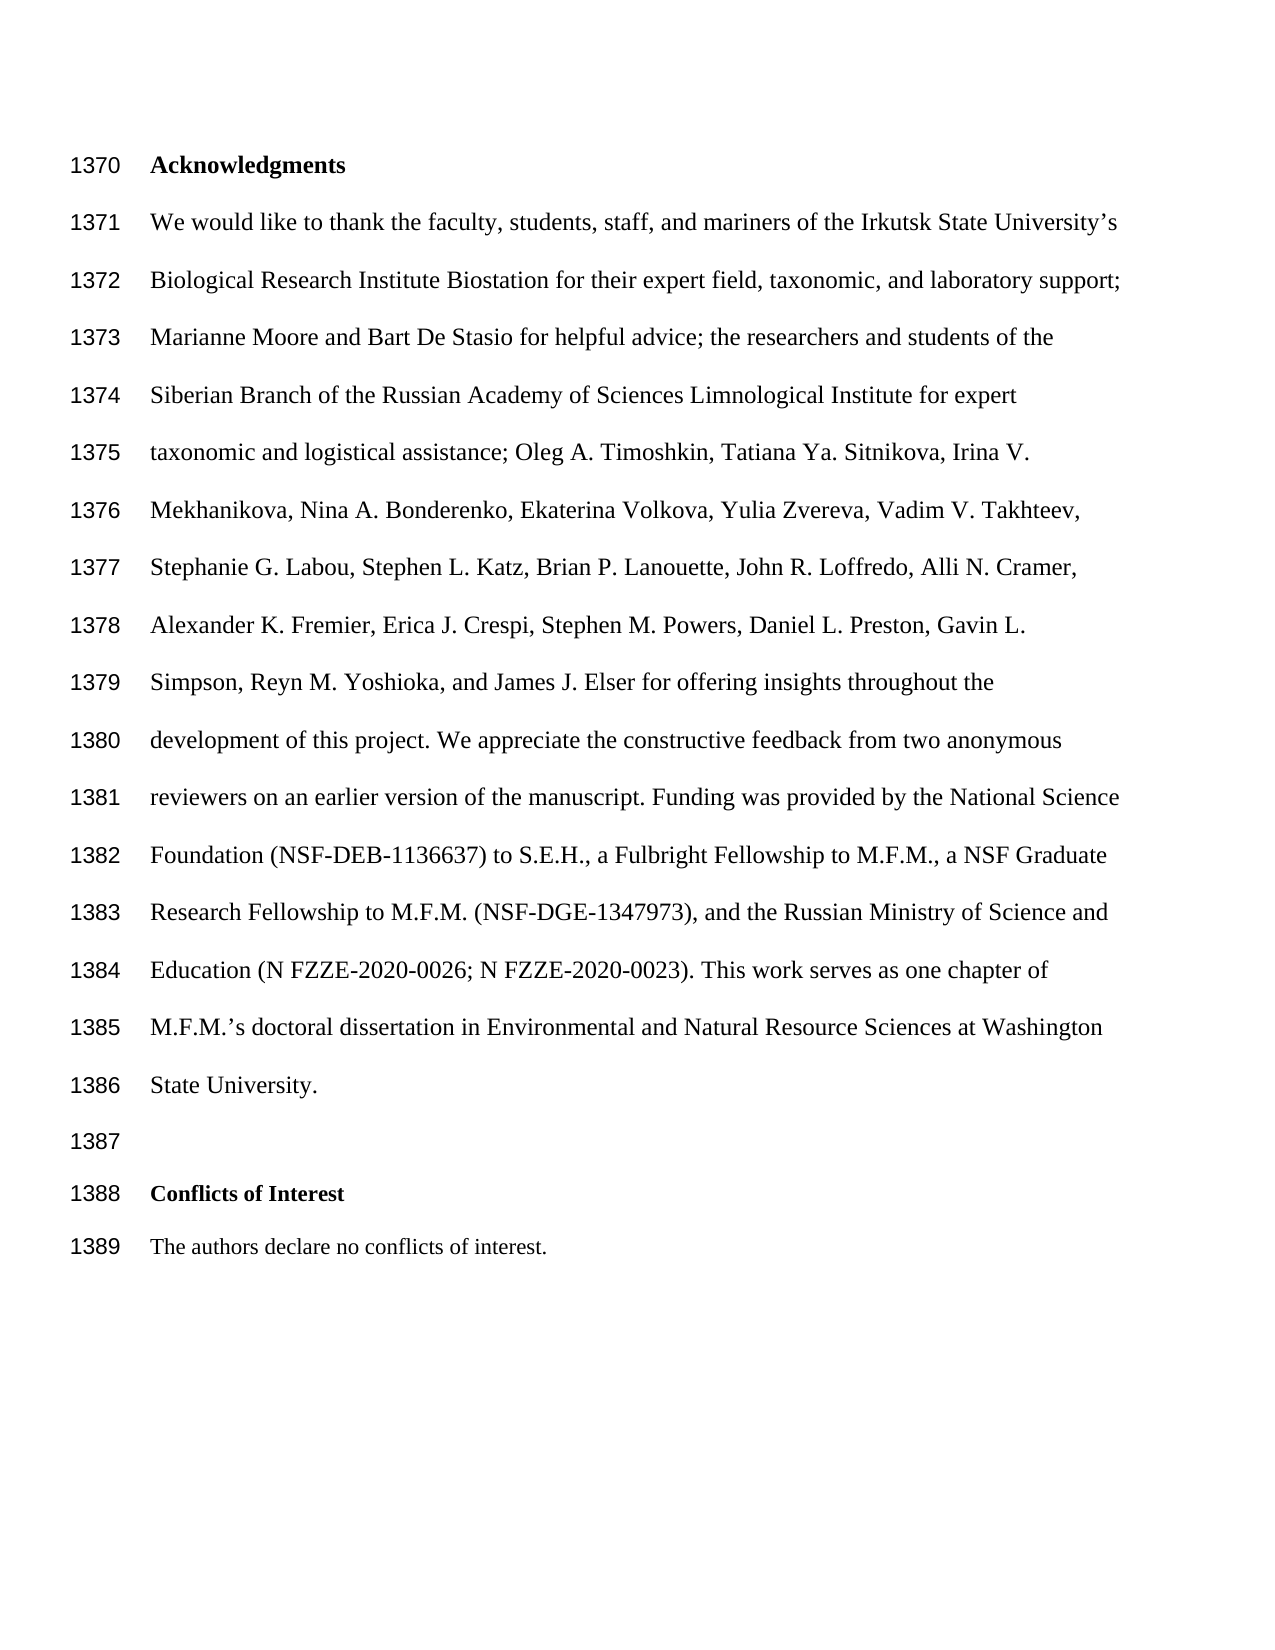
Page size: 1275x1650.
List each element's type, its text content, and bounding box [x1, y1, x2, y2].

text Conflicts of Interest [150, 1180, 1125, 1207]
text Acknowledgments [150, 150, 1125, 179]
text We would like to thank the faculty, students, staff, and mariners of the Irkutsk State University’s Biological Research Institute Biostation for their expert field, taxonomic, and laboratory support; Marianne Moore and Bart De Stasio for helpful advice; the researchers and students of the Siberian Branch of the Russian Academy of Sciences Limnological Institute for expert taxonomic and logistical assistance; Oleg A. Timoshkin, Tatiana Ya. Sitnikova, Irina V. Mekhanikova, Nina A. Bonderenko, Ekaterina Volkova, Yulia Zvereva, Vadim V. Takhteev, Stephanie G. Labou, Stephen L. Katz, Brian P. Lanouette, John R. Loffredo, Alli N. Cramer, Alexander K. Fremier, Erica J. Crespi, Stephen M. Powers, Daniel L. Preston, Gavin L. Simpson, Reyn M. Yoshioka, and James J. Elser for offering insights throughout the development of this project. We appreciate the constructive feedback from two anonymous reviewers on an earlier version of the manuscript. Funding was provided by the National Science Foundation (NSF-DEB-1136637) to S.E.H., a Fulbright Fellowship to M.F.M., a NSF Graduate Research Fellowship to M.F.M. (NSF-DGE-1347973), and the Russian Ministry of Science and Education (N FZZE-2020-0026; N FZZE-2020-0023). This work serves as one chapter of M.F.M.’s doctoral dissertation in Environmental and Natural Resource Sciences at Washington State University. [150, 207, 1125, 1099]
text The authors declare no conflicts of interest. [150, 1233, 1125, 1259]
